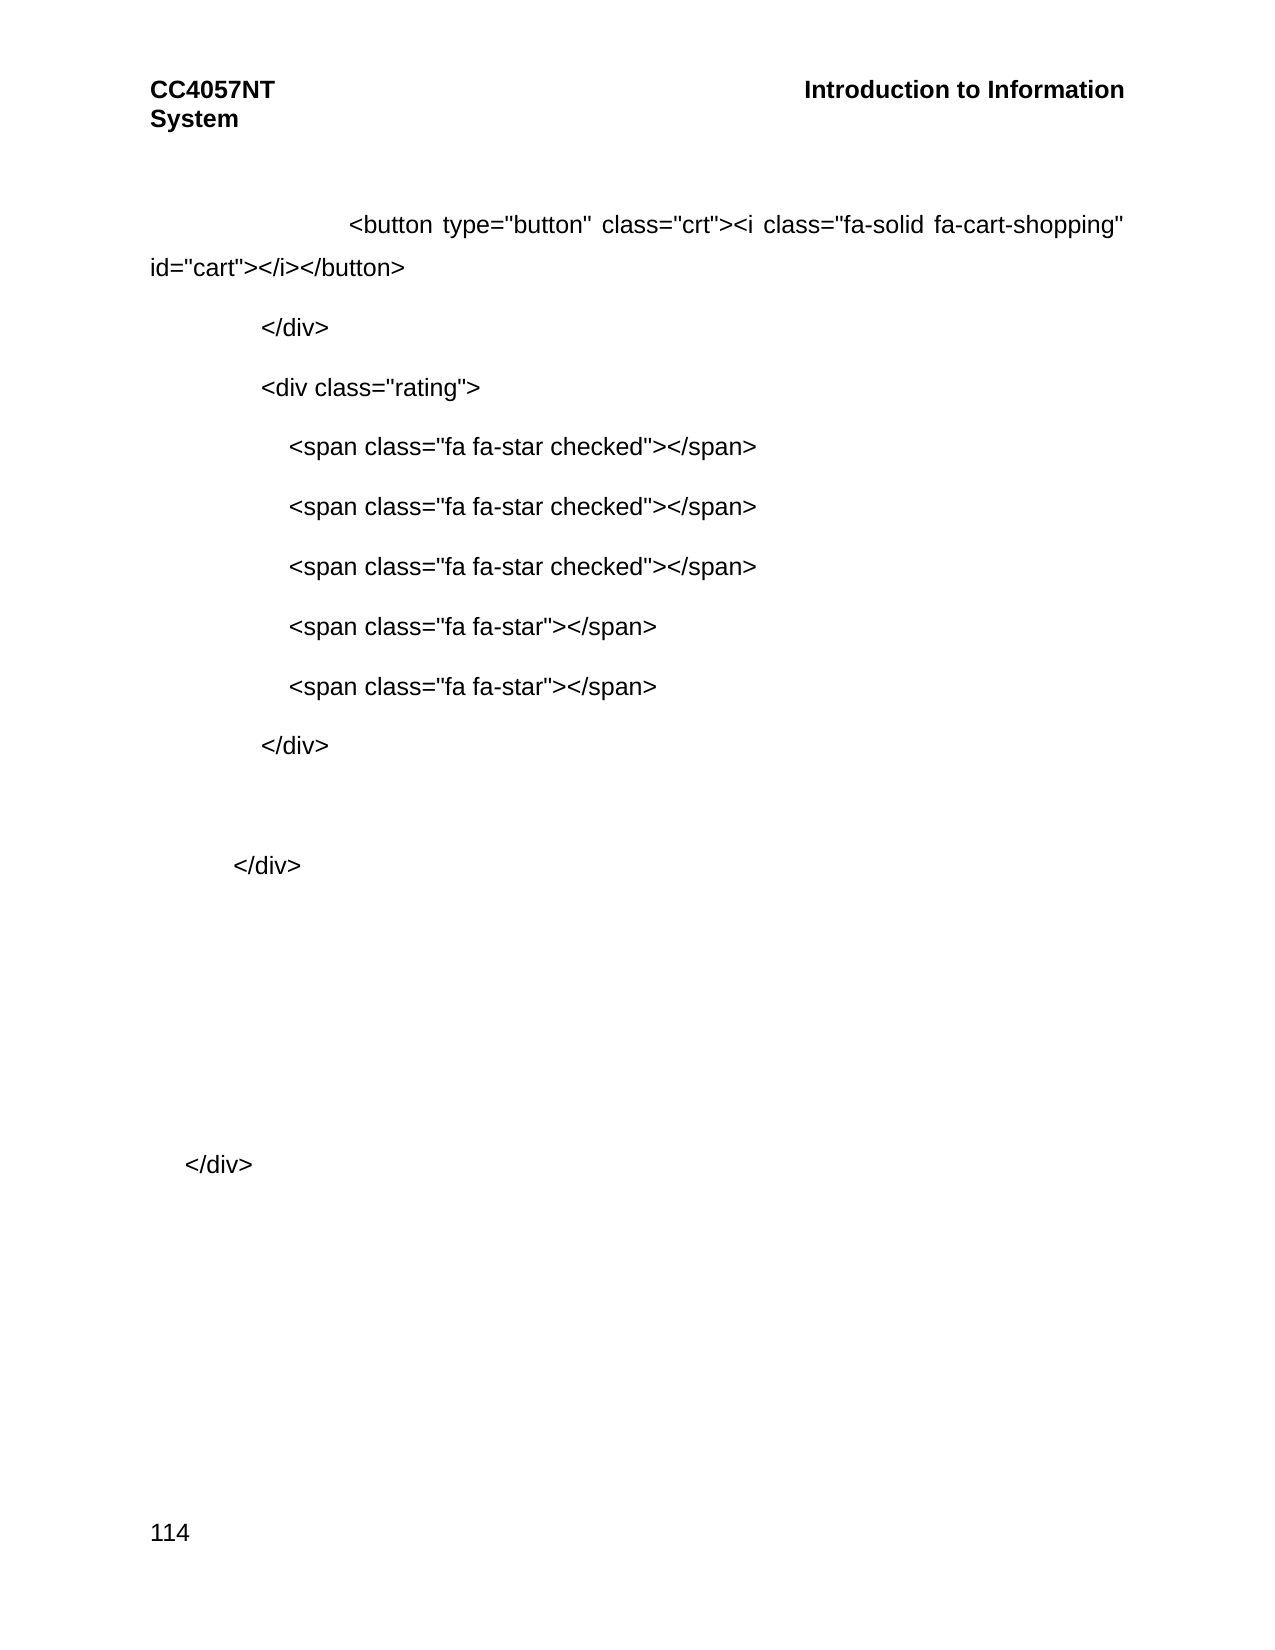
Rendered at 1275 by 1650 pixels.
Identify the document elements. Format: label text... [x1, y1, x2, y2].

text <span class="fa fa-star checked"></span> [150, 492, 1125, 521]
text </div> [150, 851, 1125, 879]
text <div class="rating"> [150, 372, 1125, 401]
text </div> [150, 731, 1125, 760]
text <span class="fa fa-star"></span> [150, 671, 1125, 700]
text <span class="fa fa-star checked"></span> [150, 432, 1125, 461]
text <span class="fa fa-star checked"></span> [150, 552, 1125, 581]
text <span class="fa fa-star"></span> [150, 612, 1125, 640]
text <button type="button" class="crt"><i class="fa-solid fa-cart-shopping" id="cart"></i></button> [150, 210, 1125, 282]
text </div> [150, 313, 1125, 341]
text </div> [150, 1150, 1125, 1178]
